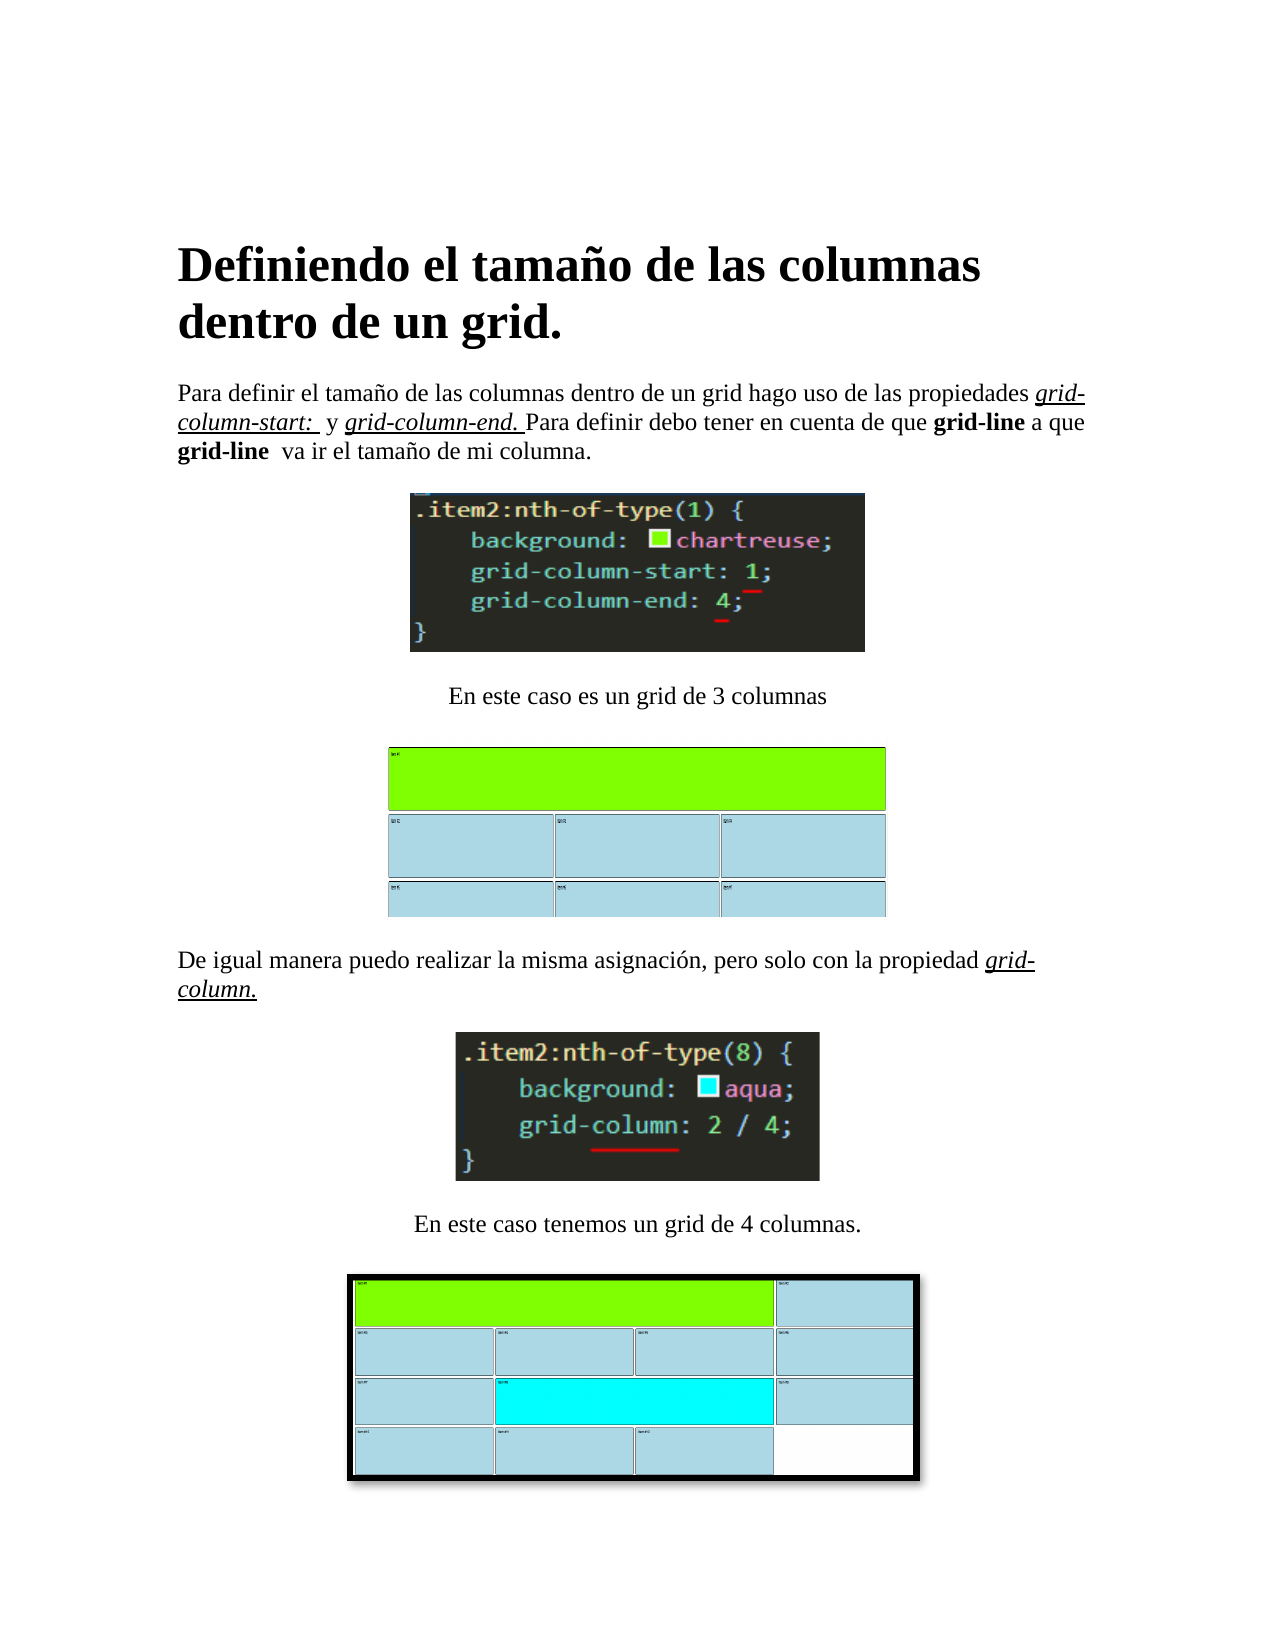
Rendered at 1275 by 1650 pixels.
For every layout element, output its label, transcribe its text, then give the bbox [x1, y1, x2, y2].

picture [387, 738, 888, 917]
subtitle En este caso es un grid de 3 columnas [177, 681, 1098, 710]
picture [353, 1280, 913, 1475]
subtitle Definiendo el tamaño de las columnas dentro de un grid. [177, 234, 1098, 349]
picture [410, 493, 865, 652]
picture [455, 1032, 820, 1181]
subtitle En este caso tenemos un grid de 4 columnas. [177, 1209, 1098, 1238]
subtitle De igual manera puedo realizar la misma asignación, pero solo con la propiedad grid-column. [177, 945, 1098, 1003]
subtitle Para definir el tamaño de las columnas dentro de un grid hago uso de las propiedades grid-column-start: y grid-column-end. Para definir debo tener en cuenta de que grid-line a que grid-line va ir el tamaño de mi columna. [177, 378, 1098, 465]
